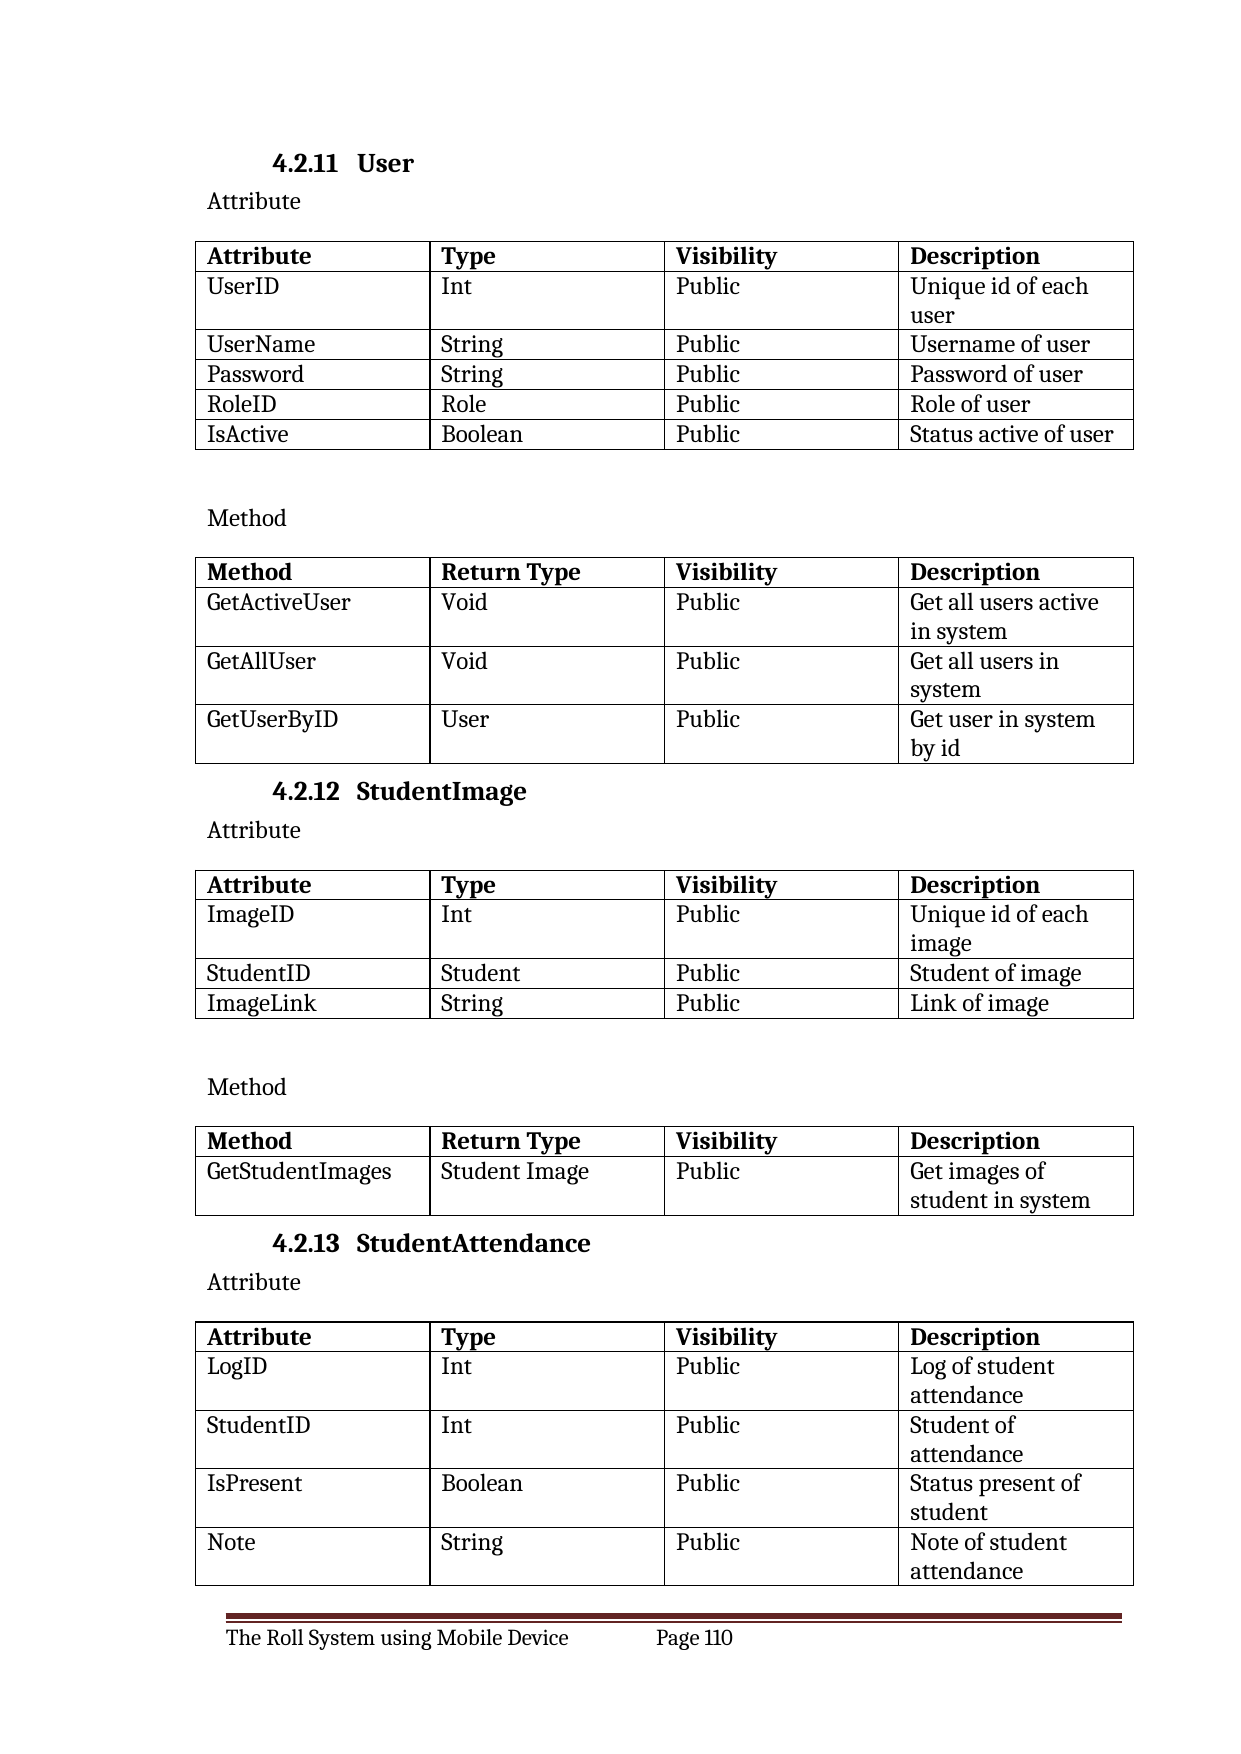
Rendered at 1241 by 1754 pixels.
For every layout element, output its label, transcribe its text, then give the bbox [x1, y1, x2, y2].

text Attribute [207, 1268, 1122, 1296]
table_cell Unique id of each user [899, 272, 1133, 329]
table_cell Public [665, 330, 898, 359]
table_cell Public [665, 705, 898, 763]
text Attribute [207, 816, 1122, 844]
table_header Return Type [431, 1127, 664, 1156]
table_cell Unique id of each image [899, 900, 1133, 958]
subtitle StudentAttendance [272, 1228, 1122, 1259]
table_cell GetUserByID [196, 705, 429, 763]
table_header Attribute [196, 1323, 429, 1351]
table_header Type [431, 242, 664, 271]
table_header Description [899, 558, 1133, 587]
text Method [207, 1072, 1122, 1101]
table_cell Int [431, 1411, 664, 1468]
table_cell Student Image [431, 1157, 664, 1214]
table_cell IsActive [196, 420, 429, 448]
table_header Description [899, 1323, 1133, 1351]
table_cell String [431, 360, 664, 389]
table_cell StudentID [196, 959, 429, 988]
table_cell StudentID [196, 1411, 429, 1468]
subtitle User [272, 148, 1122, 179]
table_header Attribute [196, 242, 429, 271]
text Attribute [207, 187, 1122, 216]
table_cell Void [431, 588, 664, 646]
text Method [207, 503, 1122, 532]
table_cell Public [665, 1469, 898, 1527]
table_cell Log of student attendance [899, 1352, 1133, 1410]
table_header Method [196, 1127, 429, 1156]
table_cell GetStudentImages [196, 1157, 429, 1214]
table_cell Public [665, 390, 898, 419]
table_header Attribute [196, 871, 429, 899]
table_header Visibility [665, 1127, 898, 1156]
table_cell Username of user [899, 330, 1133, 359]
table_header Type [431, 871, 664, 899]
table_header Description [899, 871, 1133, 899]
table_header Description [899, 242, 1133, 271]
table_cell GetActiveUser [196, 588, 429, 646]
table_cell Int [431, 900, 664, 958]
table_cell Void [431, 647, 664, 704]
table_cell String [431, 989, 664, 1017]
table_cell GetAllUser [196, 647, 429, 704]
table_cell UserName [196, 330, 429, 359]
table_cell Public [665, 647, 898, 704]
subtitle StudentImage [272, 776, 1122, 807]
table_cell Note [196, 1528, 429, 1585]
table_cell Password of user [899, 360, 1133, 389]
table_cell Student of attendance [899, 1411, 1133, 1468]
table_cell Public [665, 959, 898, 988]
table_cell Boolean [431, 420, 664, 448]
table_cell Int [431, 272, 664, 329]
table_cell Get user in system by id [899, 705, 1133, 763]
table_cell Role [431, 390, 664, 419]
table_cell Public [665, 1352, 898, 1410]
table_header Method [196, 558, 429, 587]
table_cell Public [665, 1157, 898, 1214]
table_cell Boolean [431, 1469, 664, 1527]
table_cell Public [665, 1411, 898, 1468]
table_cell Public [665, 360, 898, 389]
table_cell Get all users in system [899, 647, 1133, 704]
table_cell Link of image [899, 989, 1133, 1017]
table_header Visibility [665, 558, 898, 587]
table_cell IsPresent [196, 1469, 429, 1527]
table_cell Get images of student in system [899, 1157, 1133, 1214]
table_cell Int [431, 1352, 664, 1410]
table_cell Public [665, 420, 898, 448]
table_cell Status active of user [899, 420, 1133, 448]
table_cell Public [665, 272, 898, 329]
table_cell Student [431, 959, 664, 988]
table_header Visibility [665, 242, 898, 271]
table_cell Public [665, 588, 898, 646]
table_cell String [431, 1528, 664, 1585]
table_cell ImageLink [196, 989, 429, 1017]
table_cell RoleID [196, 390, 429, 419]
table_cell Note of student attendance [899, 1528, 1133, 1585]
table_cell Student of image [899, 959, 1133, 988]
table_cell Role of user [899, 390, 1133, 419]
table_header Description [899, 1127, 1133, 1156]
table_cell User [431, 705, 664, 763]
table_cell Public [665, 900, 898, 958]
table_cell UserID [196, 272, 429, 329]
table_cell ImageID [196, 900, 429, 958]
table_cell Password [196, 360, 429, 389]
table_cell Public [665, 1528, 898, 1585]
table_header Type [431, 1323, 664, 1351]
table_cell Status present of student [899, 1469, 1133, 1527]
table_cell LogID [196, 1352, 429, 1410]
table_header Visibility [665, 871, 898, 899]
table_cell Public [665, 989, 898, 1017]
table_header Visibility [665, 1323, 898, 1351]
table_header Return Type [431, 558, 664, 587]
table_cell String [431, 330, 664, 359]
table_cell Get all users active in system [899, 588, 1133, 646]
